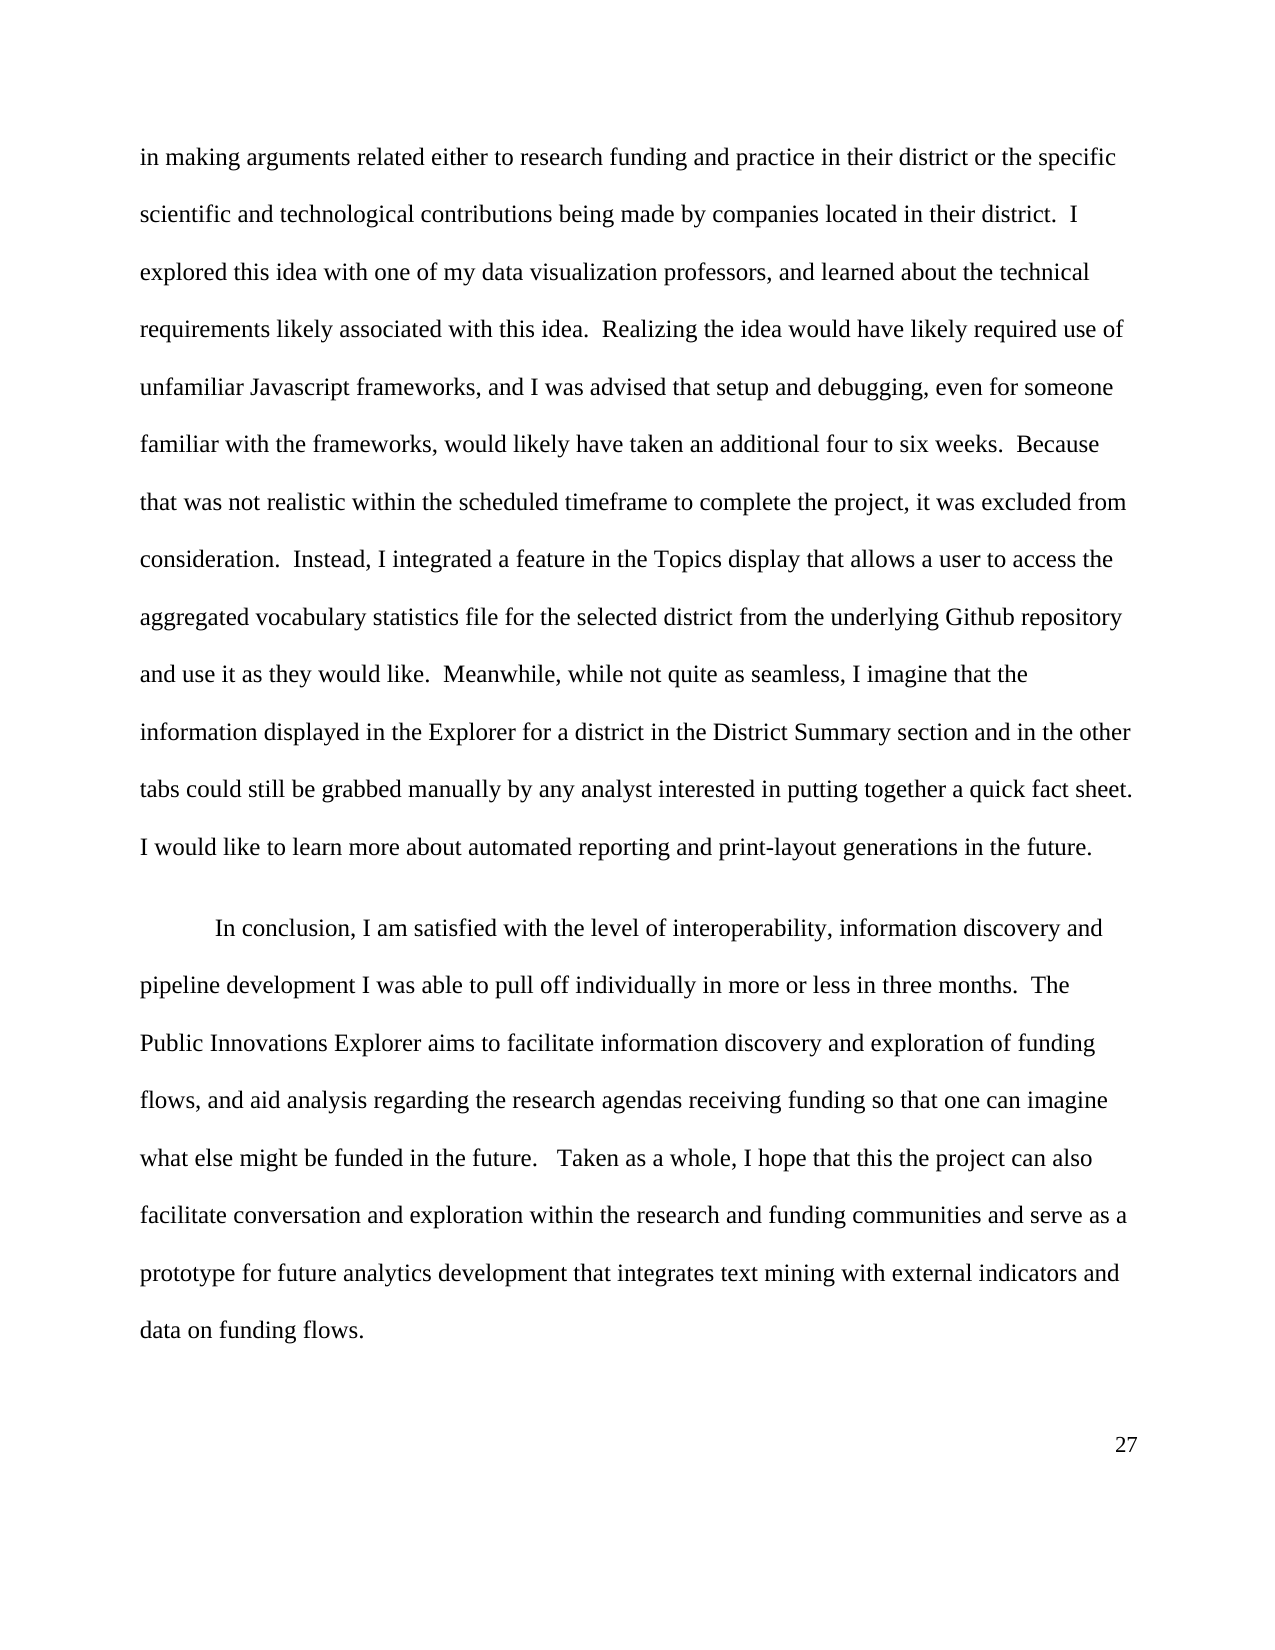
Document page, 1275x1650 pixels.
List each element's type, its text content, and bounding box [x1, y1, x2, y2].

text In conclusion, I am satisfied with the level of interoperability, information discovery and pipeline development I was able to pull off individually in more or less in three months. The Public Innovations Explorer aims to facilitate information discovery and exploration of funding flows, and aid analysis regarding the research agendas receiving funding so that one can imagine what else might be funded in the future. Taken as a whole, I hope that this the project can also facilitate conversation and exploration within the research and funding communities and serve as a prototype for future analytics development that integrates text mining with external indicators and data on funding flows. [139, 913, 1137, 1344]
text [139, 142, 1137, 860]
